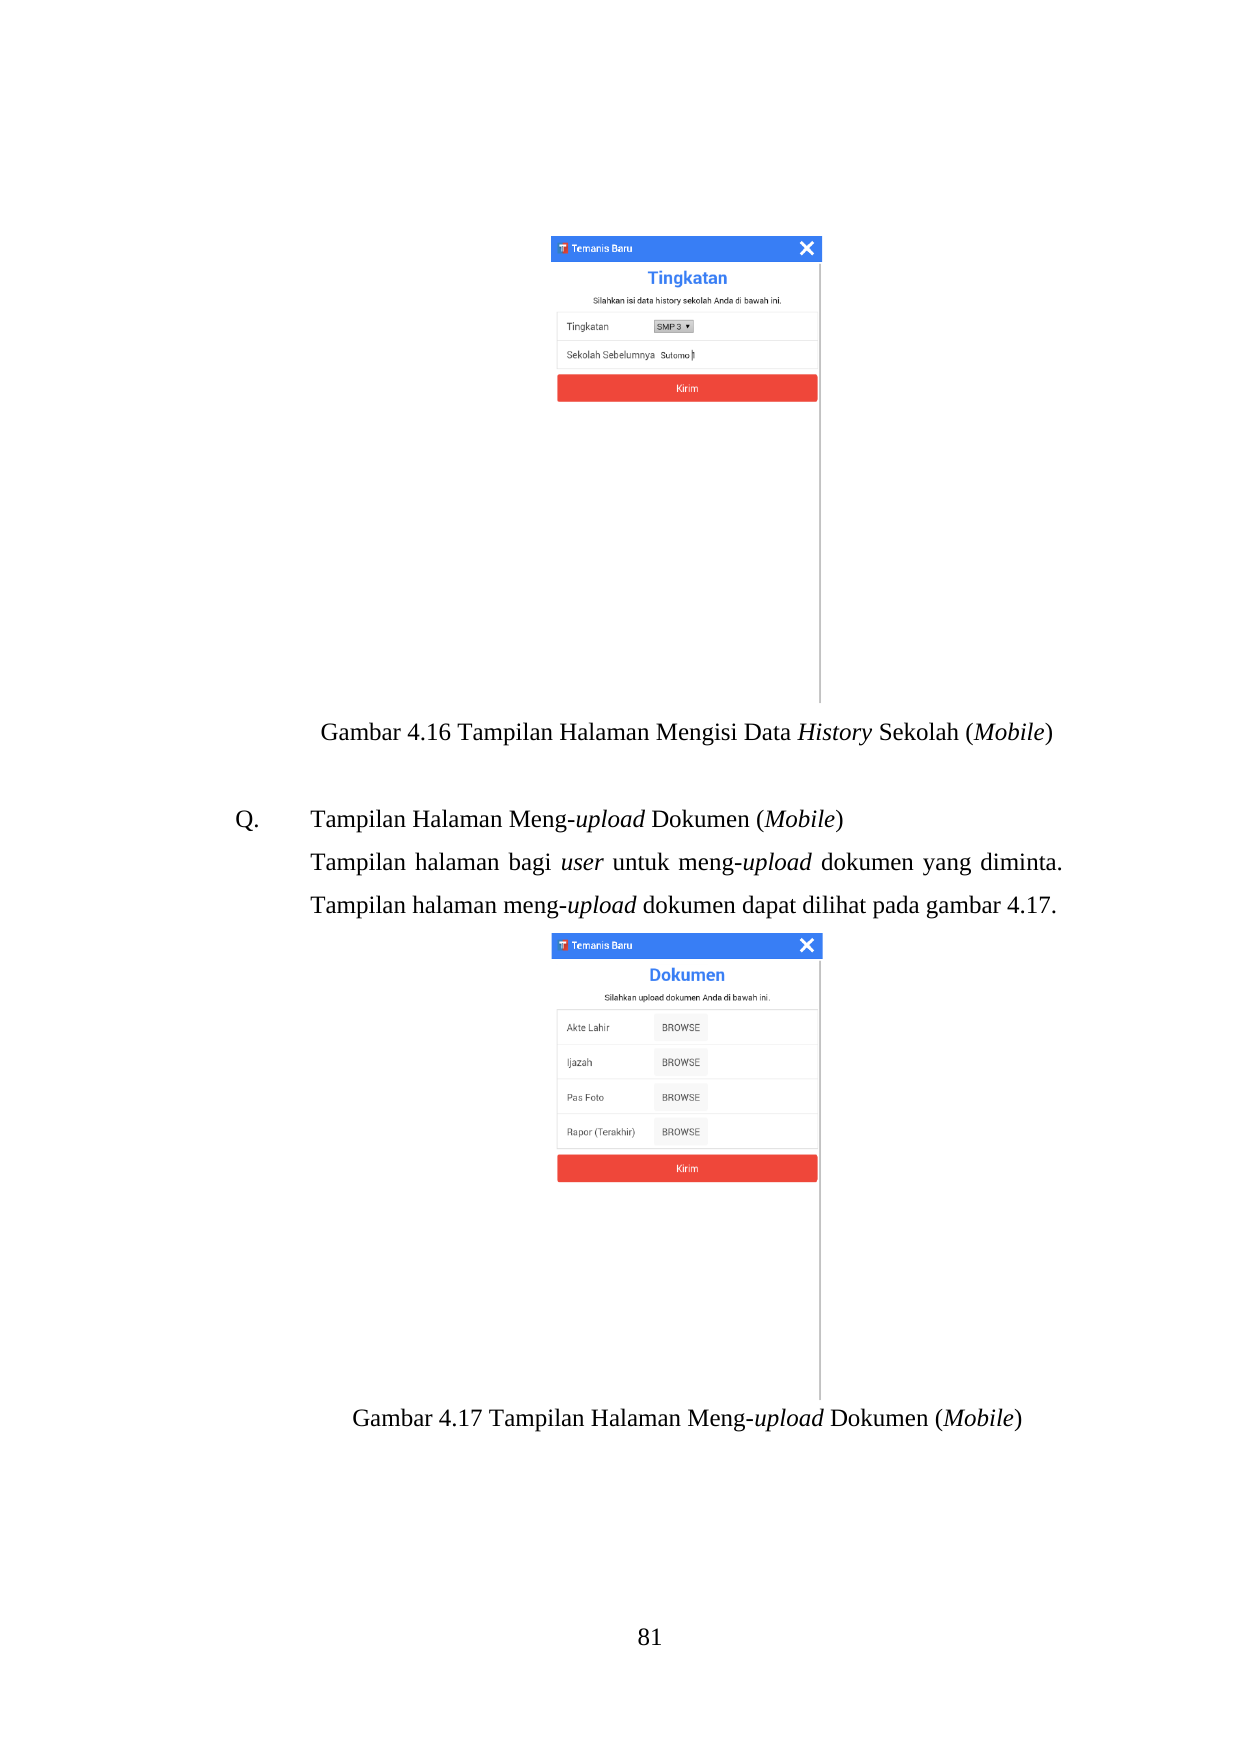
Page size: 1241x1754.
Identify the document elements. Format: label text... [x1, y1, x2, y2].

list Tampilan Halaman Meng-upload Dokumen (Mobile) [235, 804, 1063, 832]
list Tampilan halaman bagi user untuk meng-upload dokumen yang diminta. Tampilan halaman meng-upload dokumen dapat dilihat pada gambar 4.17. [310, 847, 1063, 919]
list Gambar 4.17 Tampilan Halaman Meng-upload Dokumen (Mobile) [311, 1403, 1063, 1431]
picture [551, 933, 823, 1401]
list Gambar 4.16 Tampilan Halaman Mengisi Data History Sekolah (Mobile) [310, 717, 1063, 746]
picture [551, 236, 823, 704]
